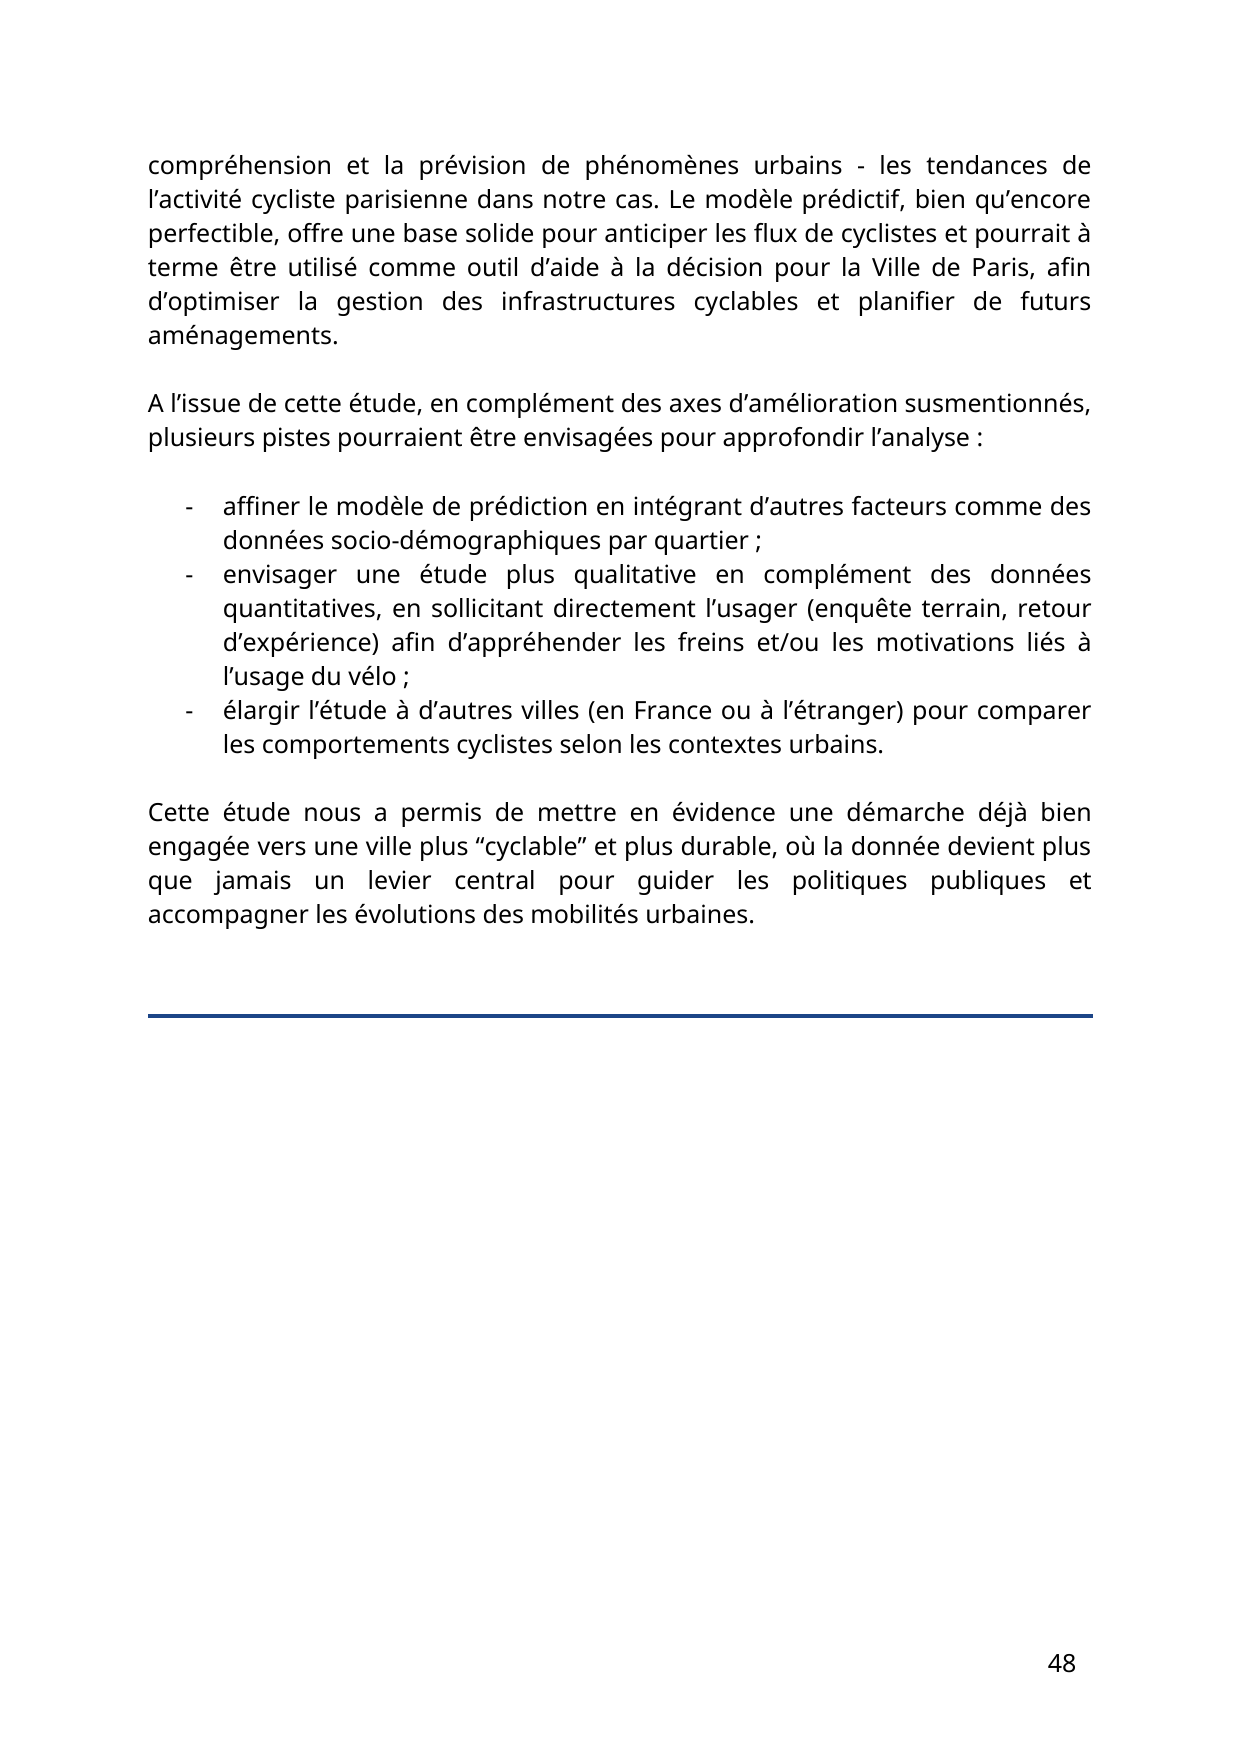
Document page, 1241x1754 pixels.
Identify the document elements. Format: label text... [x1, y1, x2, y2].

text Cette étude nous a permis de mettre en évidence une démarche déjà bien engagée vers une ville plus “cyclable” et plus durable, où la donnée devient plus que jamais un levier central pour guider les politiques publiques et accompagner les évolutions des mobilités urbaines. [148, 795, 1093, 931]
list affiner le modèle de prédiction en intégrant d’autres facteurs comme des données socio-démographiques par quartier ; [185, 488, 1093, 556]
list élargir l’étude à d’autres villes (en France ou à l’étranger) pour comparer les comportements cyclistes selon les contextes urbains. [185, 693, 1093, 761]
text A l’issue de cette étude, en complément des axes d’amélioration susmentionnés, plusieurs pistes pourraient être envisagées pour approfondir l’analyse : [148, 386, 1093, 454]
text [148, 148, 1093, 352]
list envisager une étude plus qualitative en complément des données quantitatives, en sollicitant directement l’usager (enquête terrain, retour d’expérience) afin d’appréhender les freins et/ou les motivations liés à l’usage du vélo ; [185, 556, 1093, 693]
